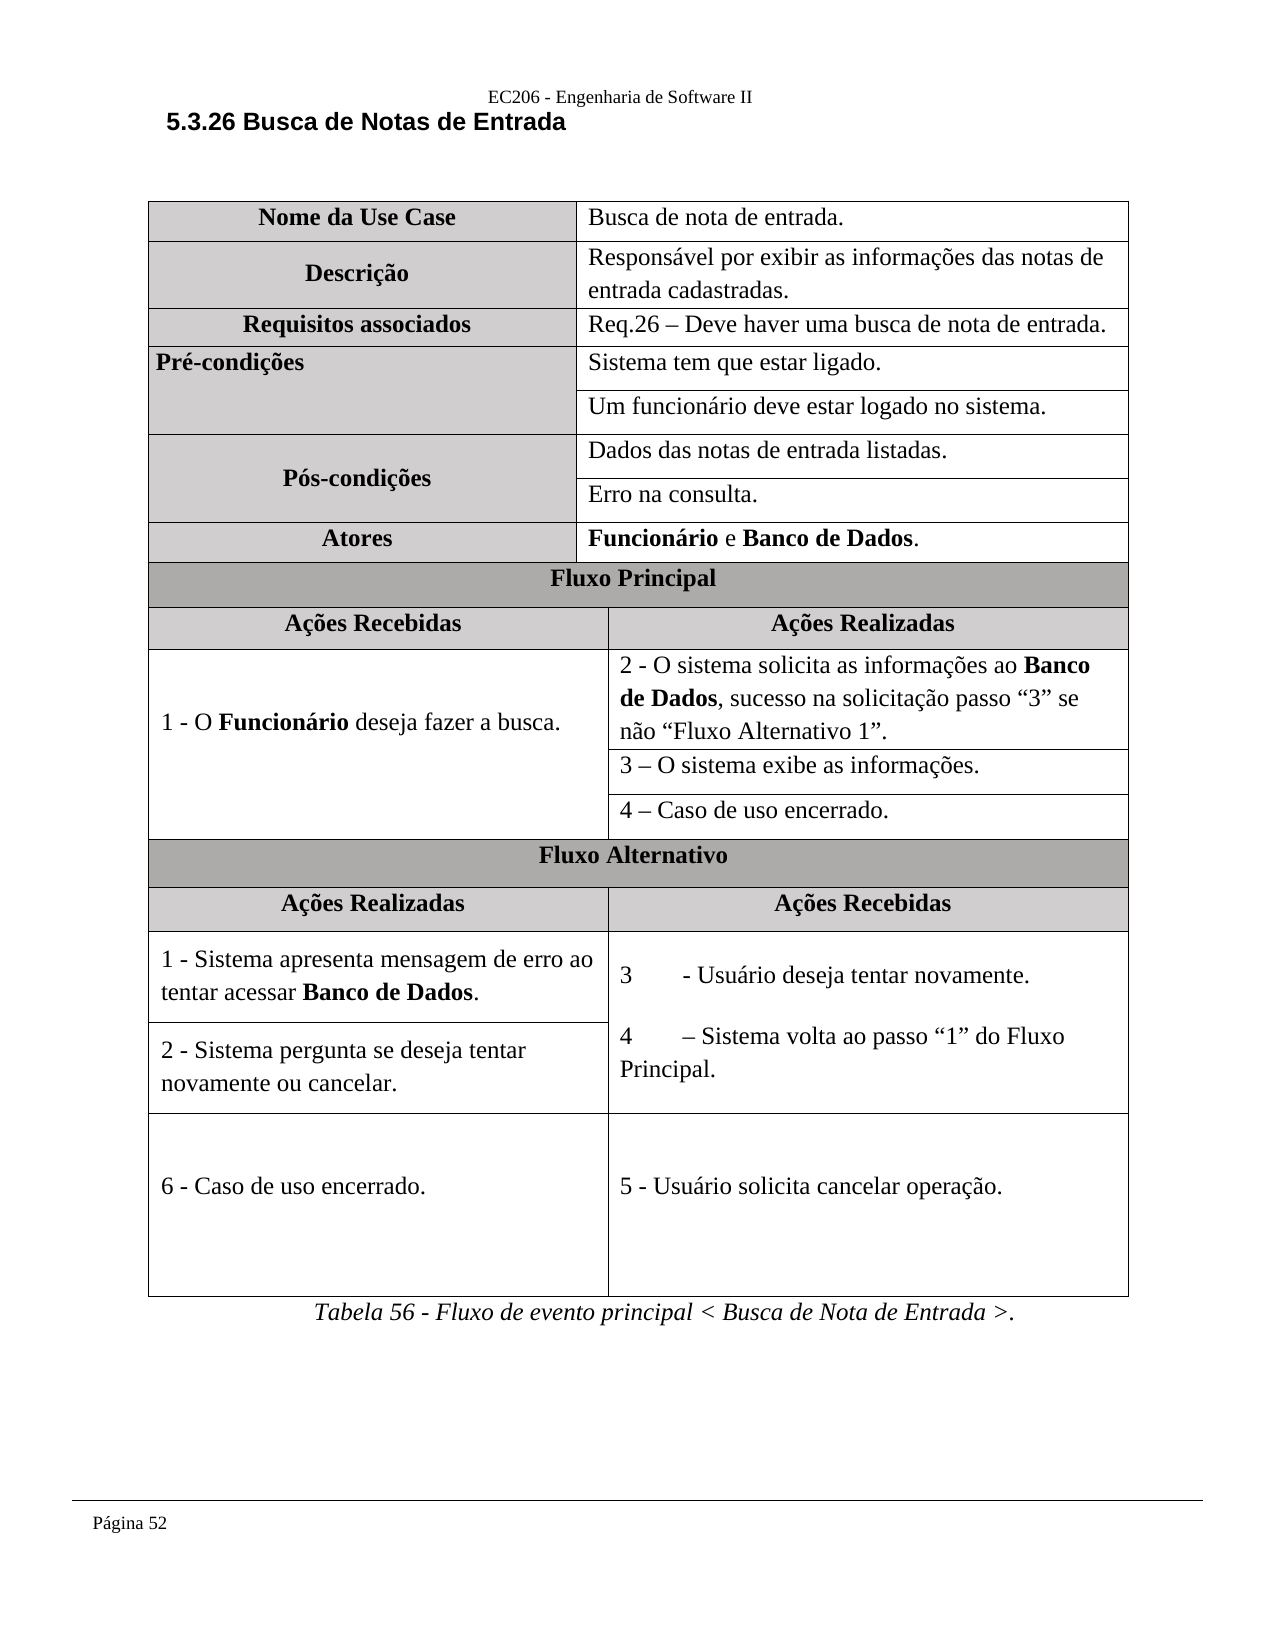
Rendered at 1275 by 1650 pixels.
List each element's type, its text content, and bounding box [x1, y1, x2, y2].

table_cell Pré-condições [149, 347, 576, 434]
table_cell Funcionário e Banco de Dados. [577, 523, 1128, 562]
table_cell Req.26 – Deve haver uma busca de nota de entrada. [577, 309, 1128, 346]
table_cell Um funcionário deve estar logado no sistema. [577, 391, 1128, 434]
table_cell 1 - O Funcionário deseja fazer a busca. [149, 650, 608, 839]
table_cell Dados das notas de entrada listadas. [577, 435, 1128, 478]
table_cell Ações Realizadas [149, 888, 608, 931]
table_cell 5 - Usuário solicita cancelar operação. [609, 1114, 1128, 1296]
table_cell Ações Recebidas [609, 888, 1128, 931]
table_cell Sistema tem que estar ligado. [577, 347, 1128, 390]
subtitle 5.3.26 Busca de Notas de Entrada [104, 107, 1223, 136]
text Tabela 56 - Fluxo de evento principal < Busca de Nota de Entrada >. [240, 1297, 1222, 1326]
table_cell Ações Realizadas [609, 608, 1128, 649]
table_cell 3 – O sistema exibe as informações. [609, 750, 1128, 794]
table_cell Fluxo Principal [149, 563, 1128, 607]
table_cell Pós-condições [149, 435, 576, 522]
table_cell 6 - Caso de uso encerrado. [149, 1114, 608, 1296]
table_cell - Usuário deseja tentar novamente. – Sistema volta ao passo “1” do Fluxo Principal. [609, 932, 1128, 1113]
table_cell Erro na consulta. [577, 479, 1128, 522]
table_cell Requisitos associados [149, 309, 576, 346]
table_cell Atores [149, 523, 576, 562]
table_cell 4 – Caso de uso encerrado. [609, 795, 1128, 839]
table_cell 2 - O sistema solicita as informações ao Banco de Dados, sucesso na solicitação passo “3” se não “Fluxo Alternativo 1”. [609, 650, 1128, 749]
table_cell Fluxo Alternativo [149, 840, 1128, 887]
table_cell 2 - Sistema pergunta se deseja tentar novamente ou cancelar. [149, 1023, 608, 1113]
table_cell Responsável por exibir as informações das notas de entrada cadastradas. [577, 242, 1128, 308]
table_header Nome da Use Case [149, 202, 576, 241]
table_cell 1 - Sistema apresenta mensagem de erro ao tentar acessar Banco de Dados. [149, 932, 608, 1022]
table_header Busca de nota de entrada. [577, 202, 1128, 241]
table_cell Ações Recebidas [149, 608, 608, 649]
table_cell Descrição [149, 242, 576, 308]
